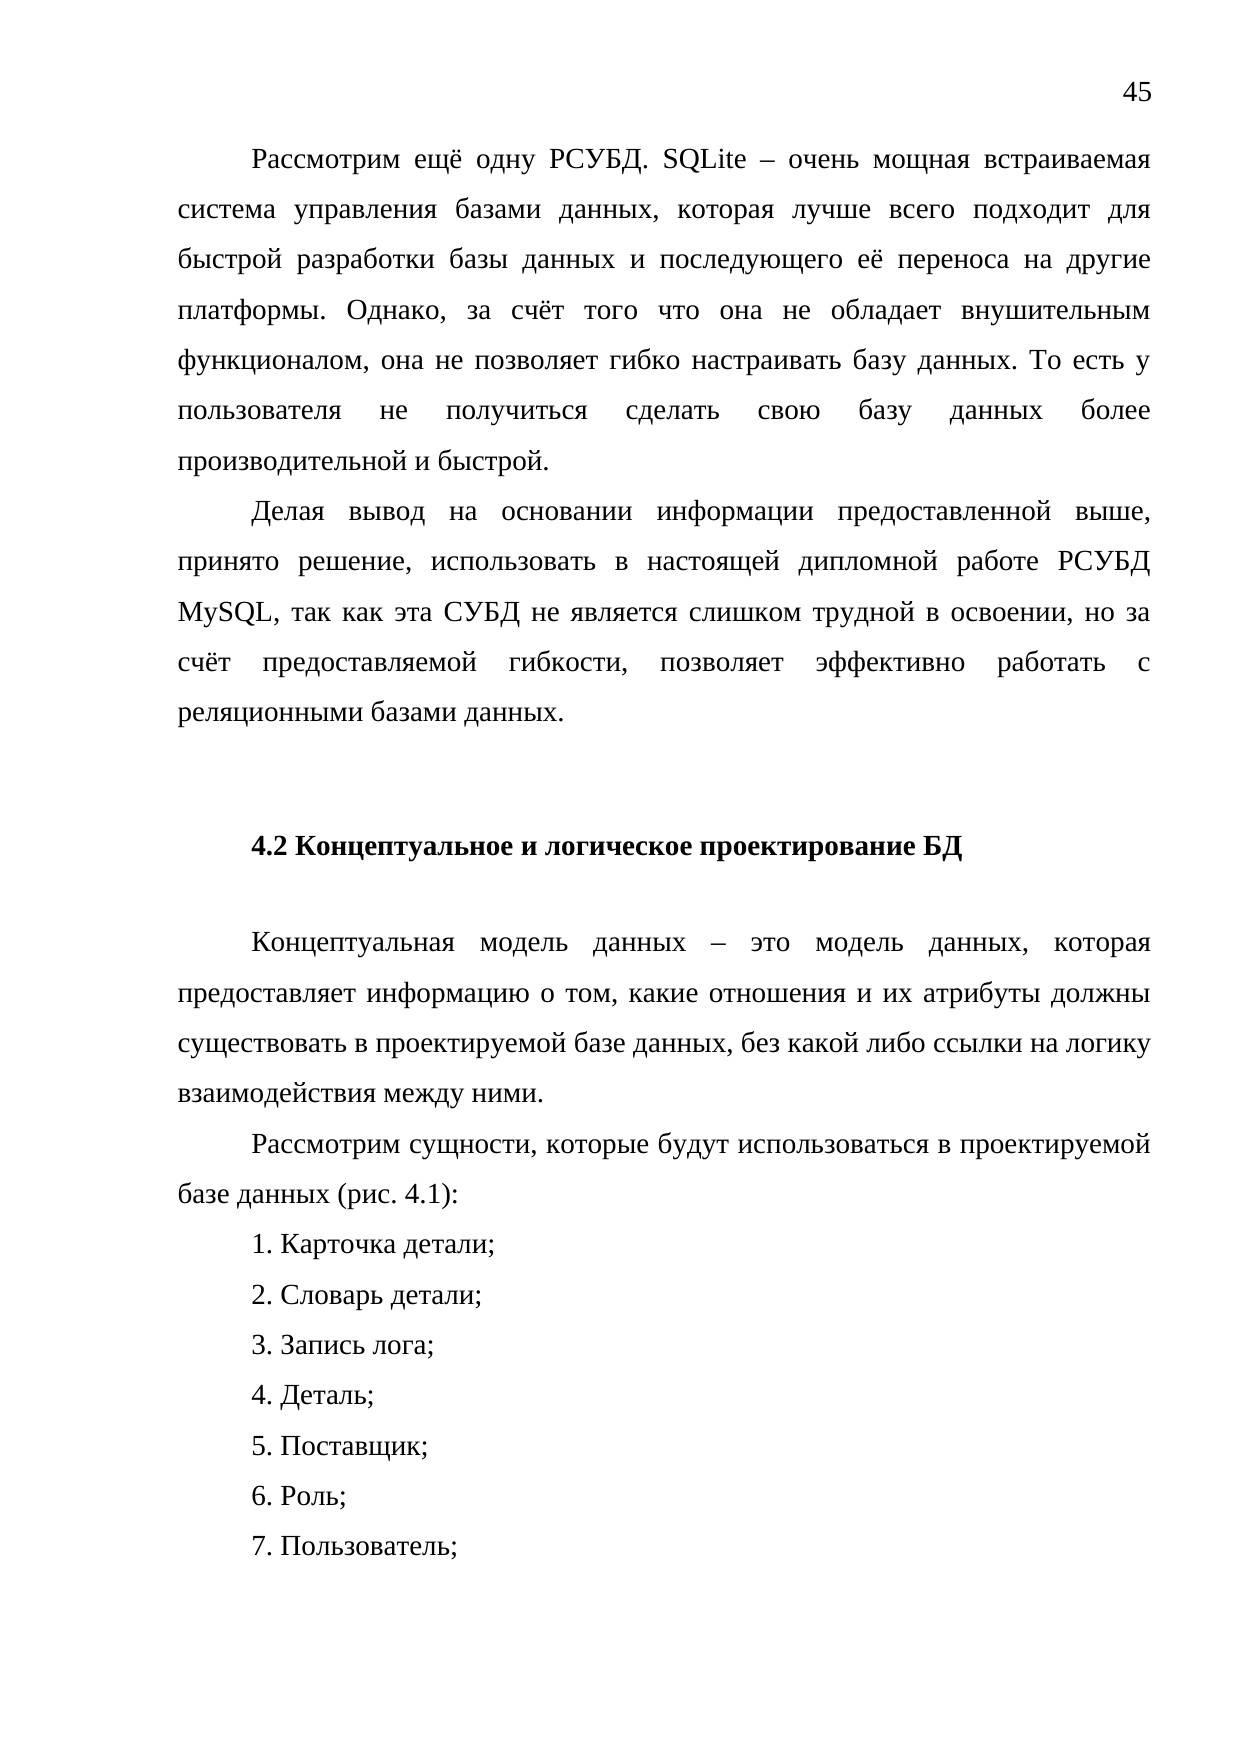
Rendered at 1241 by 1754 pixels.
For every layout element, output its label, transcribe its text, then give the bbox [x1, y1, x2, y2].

subtitle 4.2 Концептуальное и логическое проектирование БД [177, 828, 1152, 862]
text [177, 141, 1152, 728]
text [177, 924, 1152, 1562]
